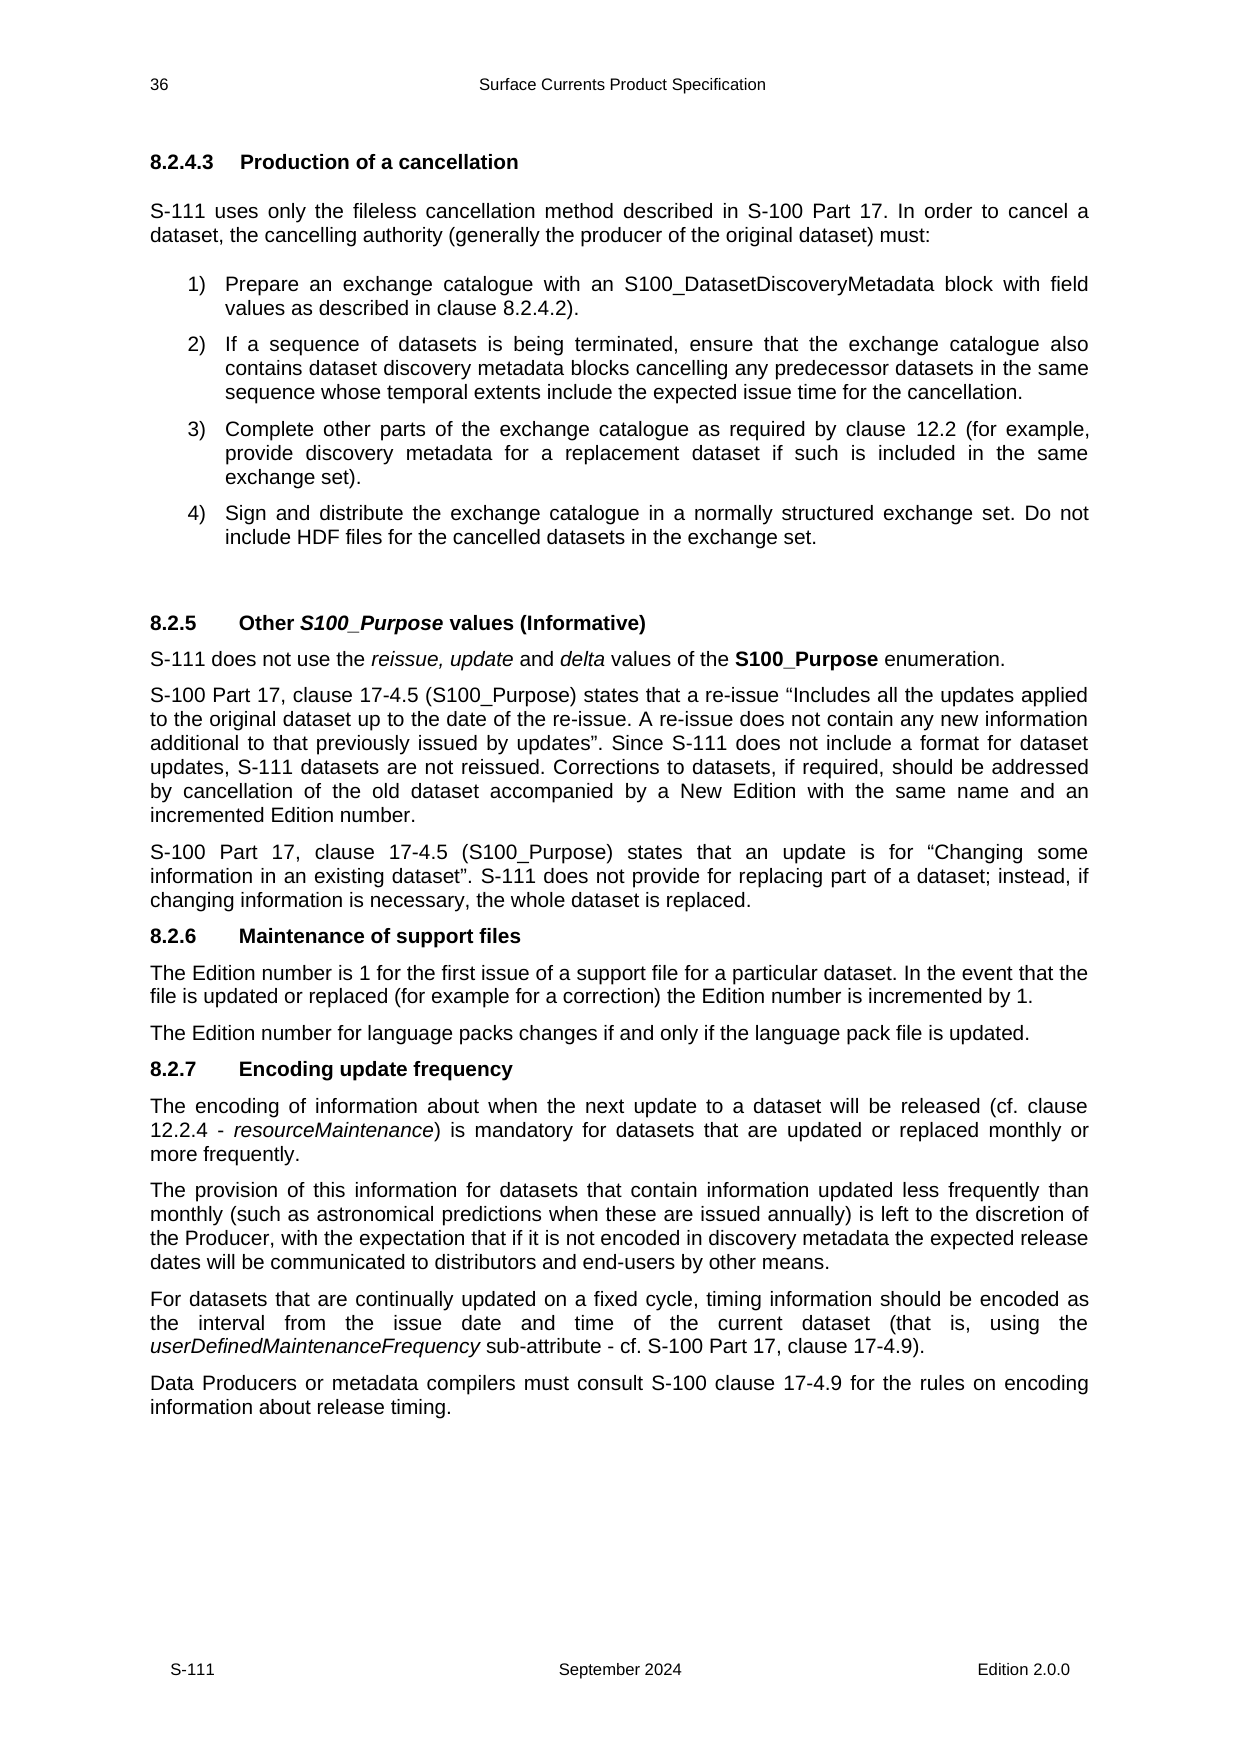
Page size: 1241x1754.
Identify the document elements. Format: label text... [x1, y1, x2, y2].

text S-111 does not use the reissue, update and delta values of the S100_Purpose enumeration. [150, 647, 1090, 671]
subtitle Other S100_Purpose values (Informative) [150, 610, 1090, 634]
text S-100 Part 17, clause 17-4.5 (S100_Purpose) states that a re-issue “Includes all the updates applied to the original dataset up to the date of the re-issue. A re-issue does not contain any new information additional to that previously issued by updates”. Since S-111 does not include a format for dataset updates, S-111 datasets are not reissued. Corrections to datasets, if required, should be addressed by cancellation of the old dataset accompanied by a New Edition with the same name and an incremented Edition number. [150, 683, 1090, 827]
list Sign and distribute the exchange catalogue in a normally structured exchange set. Do not include HDF files for the cancelled datasets in the exchange set. [187, 501, 1090, 549]
subtitle Encoding update frequency [150, 1057, 1090, 1081]
list If a sequence of datasets is being terminated, ensure that the exchange catalogue also contains dataset discovery metadata blocks cancelling any predecessor datasets in the same sequence whose temporal extents include the expected issue time for the cancellation. [187, 332, 1090, 404]
list Prepare an exchange catalogue with an S100_DatasetDiscoveryMetadata block with field values as described in clause 8.2.4.2). [187, 272, 1090, 320]
text The provision of this information for datasets that contain information updated less frequently than monthly (such as astronomical predictions when these are issued annually) is left to the discretion of the Producer, with the expectation that if it is not encoded in discovery metadata the expected release dates will be communicated to distributors and end-users by other means. [150, 1178, 1090, 1274]
text S-100 Part 17, clause 17-4.5 (S100_Purpose) states that an update is for “Changing some information in an existing dataset”. S-111 does not provide for replacing part of a dataset; instead, if changing information is necessary, the whole dataset is replaced. [150, 839, 1090, 911]
text Data Producers or metadata compilers must consult S-100 clause 17-4.9 for the rules on encoding information about release timing. [150, 1371, 1090, 1419]
text The encoding of information about when the next update to a dataset will be released (cf. clause 12.2.4 - resourceMaintenance) is mandatory for datasets that are updated or replaced monthly or more frequently. [150, 1094, 1090, 1166]
subtitle Production of a cancellation [150, 150, 1090, 174]
text The Edition number for language packs changes if and only if the language pack file is updated. [150, 1021, 1090, 1045]
text The Edition number is 1 for the first issue of a support file for a particular dataset. In the event that the file is updated or replaced (for example for a correction) the Edition number is incremented by 1. [150, 960, 1090, 1008]
text For datasets that are continually updated on a fixed cycle, timing information should be encoded as the interval from the issue date and time of the current dataset (that is, using the userDefinedMaintenanceFrequency sub-attribute - cf. S-100 Part 17, clause 17-4.9). [150, 1286, 1090, 1358]
text S-111 uses only the fileless cancellation method described in S-100 Part 17. In order to cancel a dataset, the cancelling authority (generally the producer of the original dataset) must: [150, 199, 1090, 247]
list Complete other parts of the exchange catalogue as required by clause 12.2 (for example, provide discovery metadata for a replacement dataset if such is included in the same exchange set). [187, 417, 1090, 488]
subtitle Maintenance of support files [150, 924, 1090, 948]
